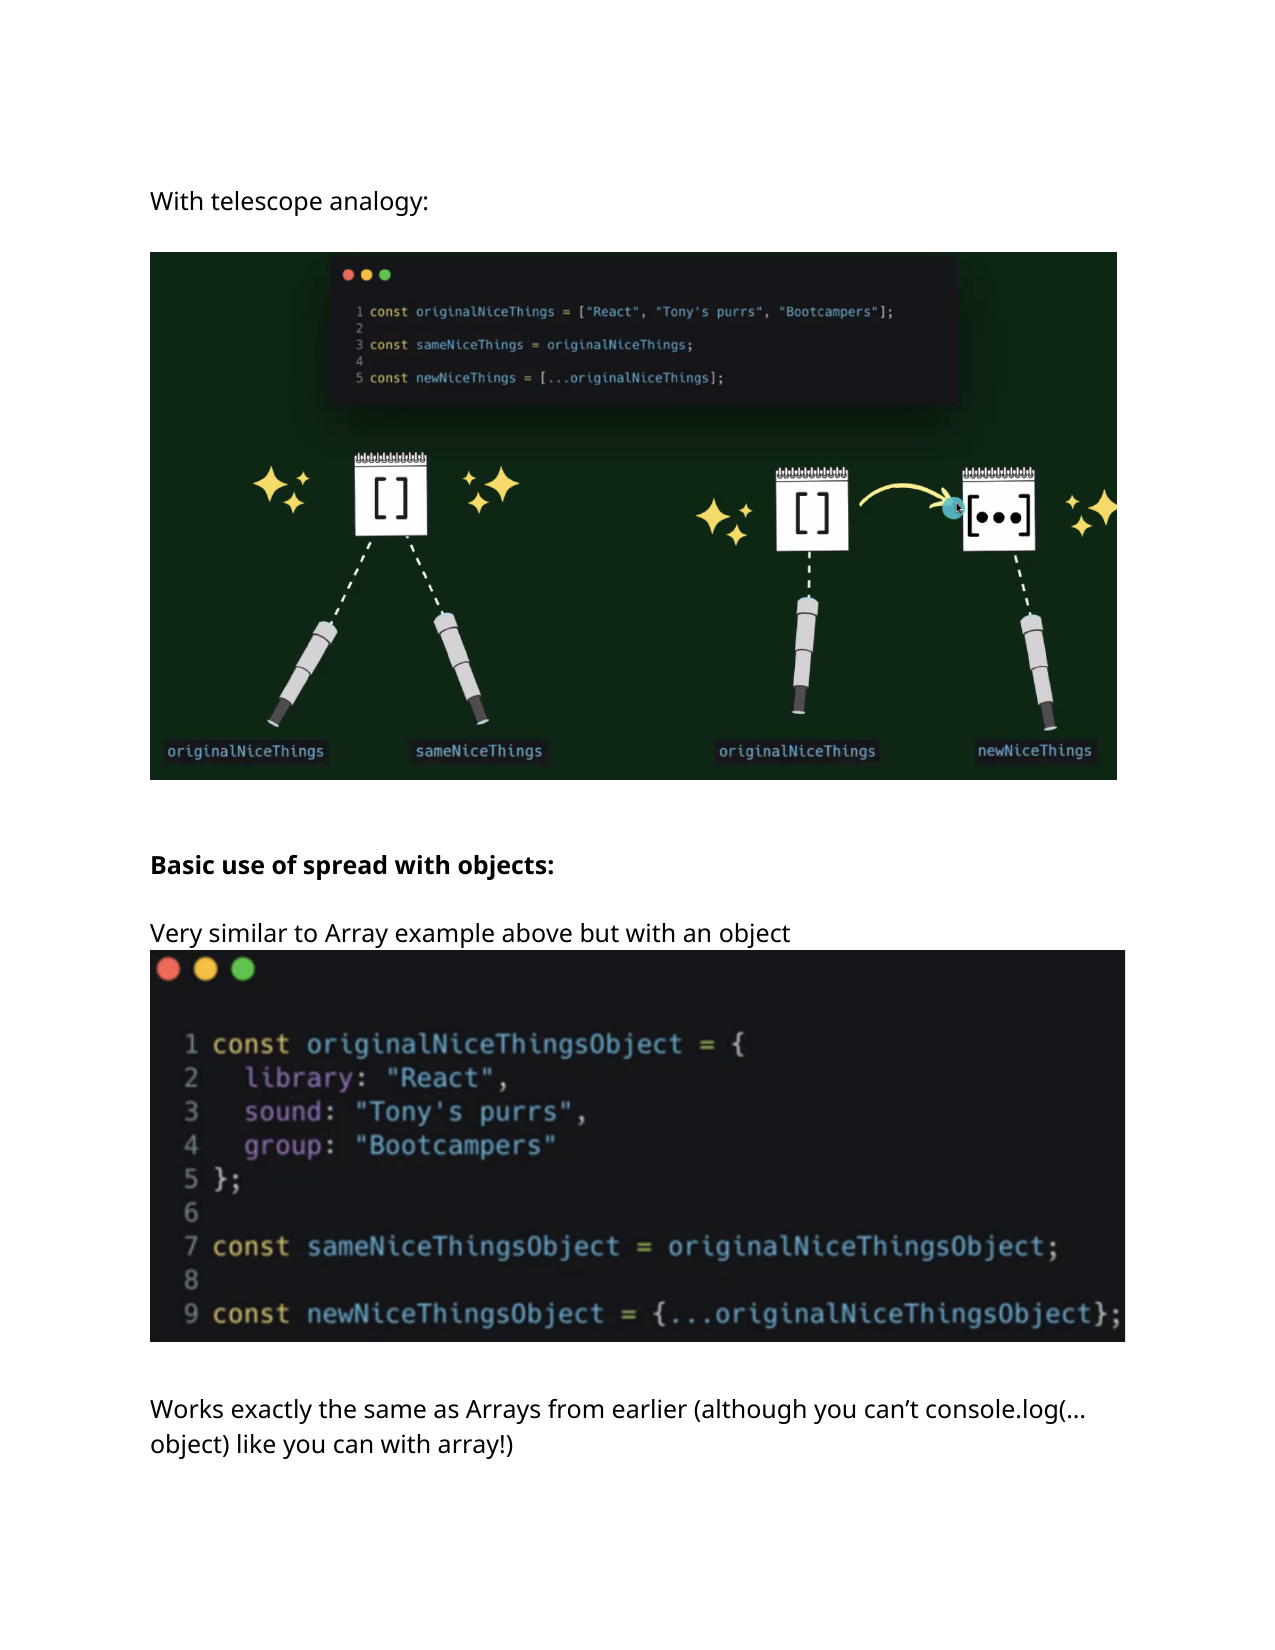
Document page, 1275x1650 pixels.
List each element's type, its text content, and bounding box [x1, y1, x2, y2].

picture [150, 252, 1117, 780]
text Works exactly the same as Arrays from earlier (although you can’t console.log(…object) like you can with array!) [150, 1392, 1125, 1460]
picture [150, 950, 1125, 1342]
text Very similar to Array example above but with an object [150, 916, 1125, 950]
text Basic use of spread with objects: [150, 848, 1125, 882]
text With telescope analogy: [150, 184, 1125, 218]
